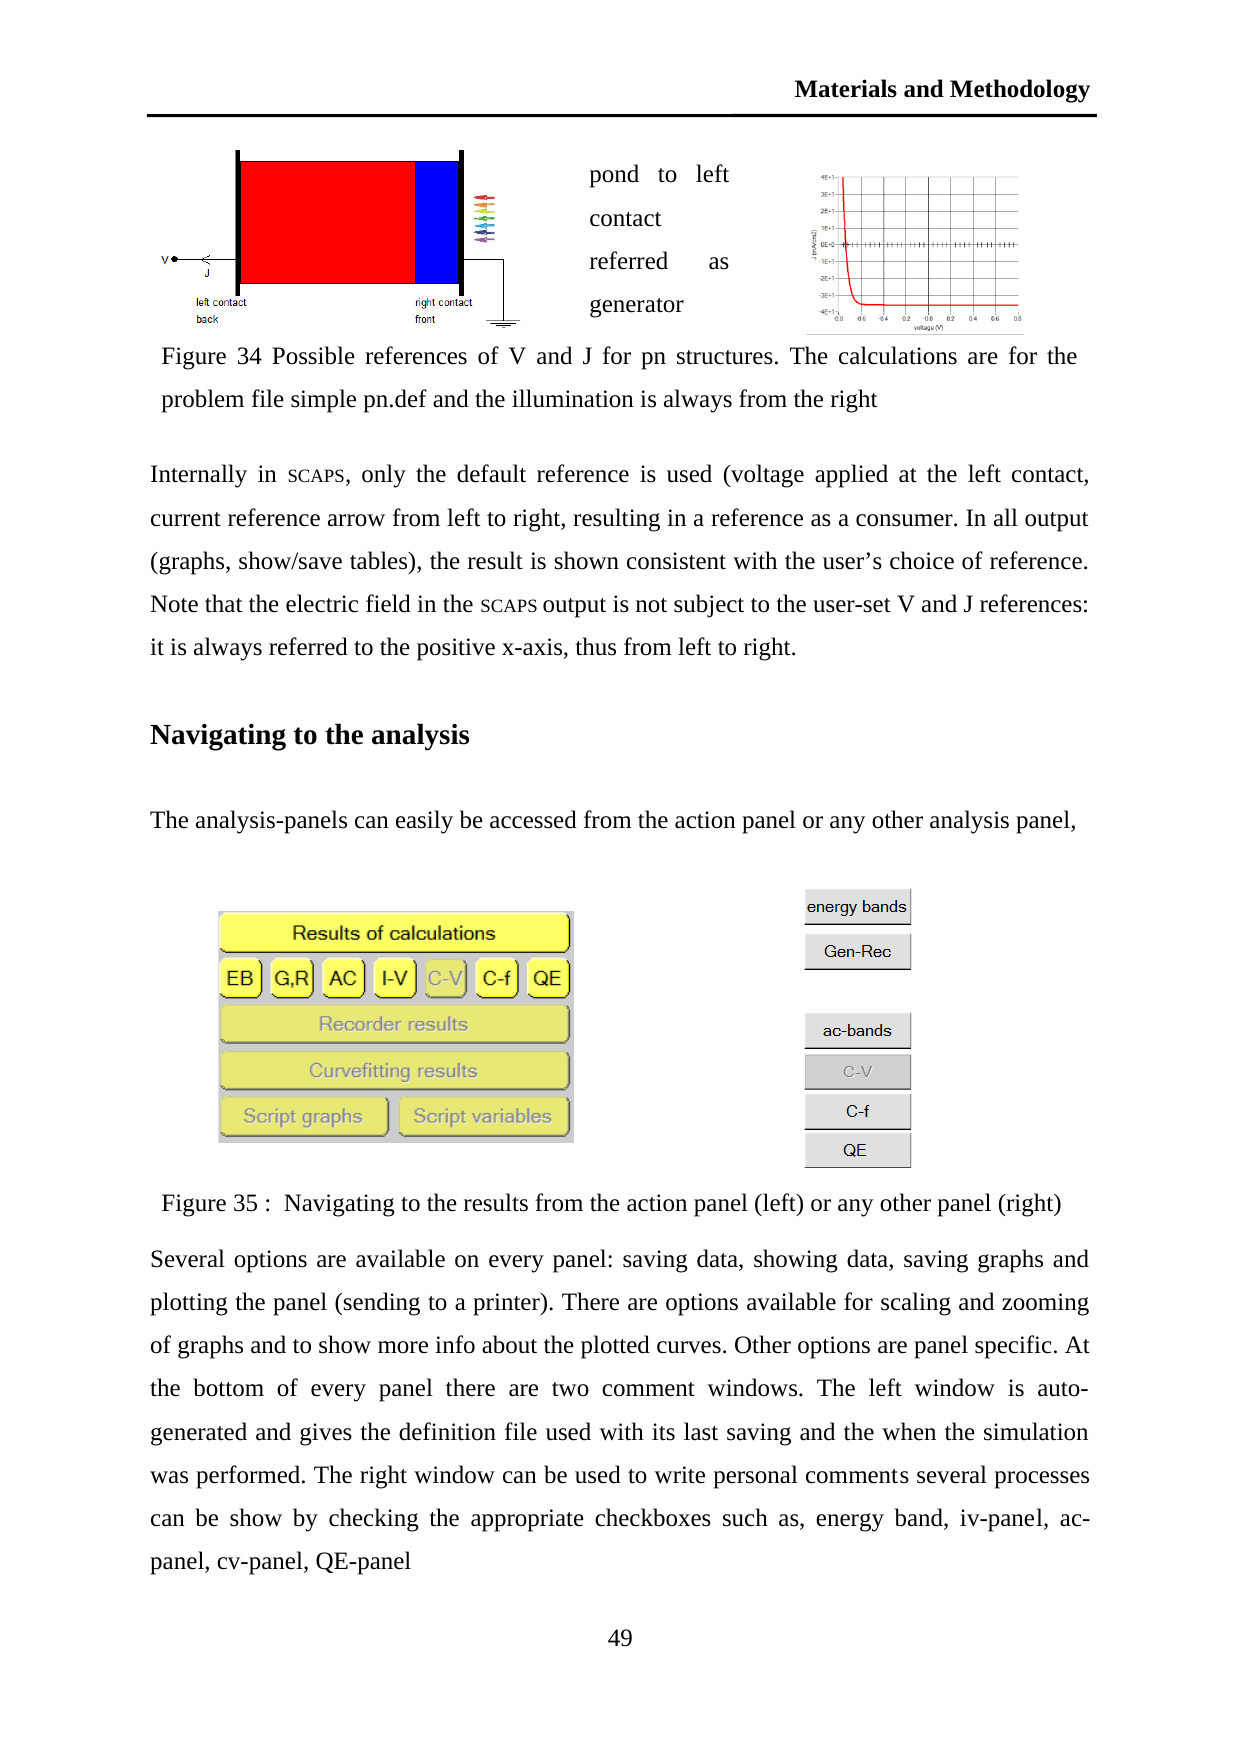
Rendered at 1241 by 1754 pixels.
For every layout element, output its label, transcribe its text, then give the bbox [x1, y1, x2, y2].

text Several options are available on every panel: saving data, showing data, saving graphs and plotting the panel (sending to a printer). There are options available for scaling and zooming of graphs and to show more info about the plotted curves. Other options are panel specific. At the bottom of every panel there are two comment windows. The left window is auto-generated and gives the definition file used with its last saving and the when the simulation was performed. The right window can be used to write personal comments several processes can be show by checking the appropriate checkboxes such as, energy band, iv-panel, ac-panel, cv-panel, QE-panel [150, 1244, 1090, 1575]
subtitle Navigating to the analysis [150, 717, 1090, 750]
table_header [150, 865, 620, 1188]
picture [161, 150, 521, 328]
table_cell [740, 150, 1090, 341]
table_cell Figure 34 Possible references of V and J for pn structures. The calculations are for the problem file simple pn.def and the illumination is always from the right [150, 341, 1090, 459]
text Internally in SCAPS, only the default reference is used (voltage applied at the left contact, current reference arrow from left to right, resulting in a reference as a consumer. In all output (graphs, show/save tables), the result is shown consistent with the user’s choice of reference. Note that the electric field in the SCAPS output is not subject to the user-set V and J references: it is always referred to the positive x-axis, thus from left to right. [150, 459, 1090, 661]
table_cell Figure 35 : Navigating to the results from the action panel (left) or any other panel (right) [150, 1188, 1090, 1244]
picture [804, 888, 912, 1168]
picture [218, 911, 574, 1143]
table_cell pond to left contact referred as generator [578, 150, 740, 341]
table_cell [150, 150, 578, 341]
table_header [620, 865, 1090, 1188]
picture [806, 157, 1025, 335]
text The analysis-panels can easily be accessed from the action panel or any other analysis panel, [150, 805, 1090, 833]
